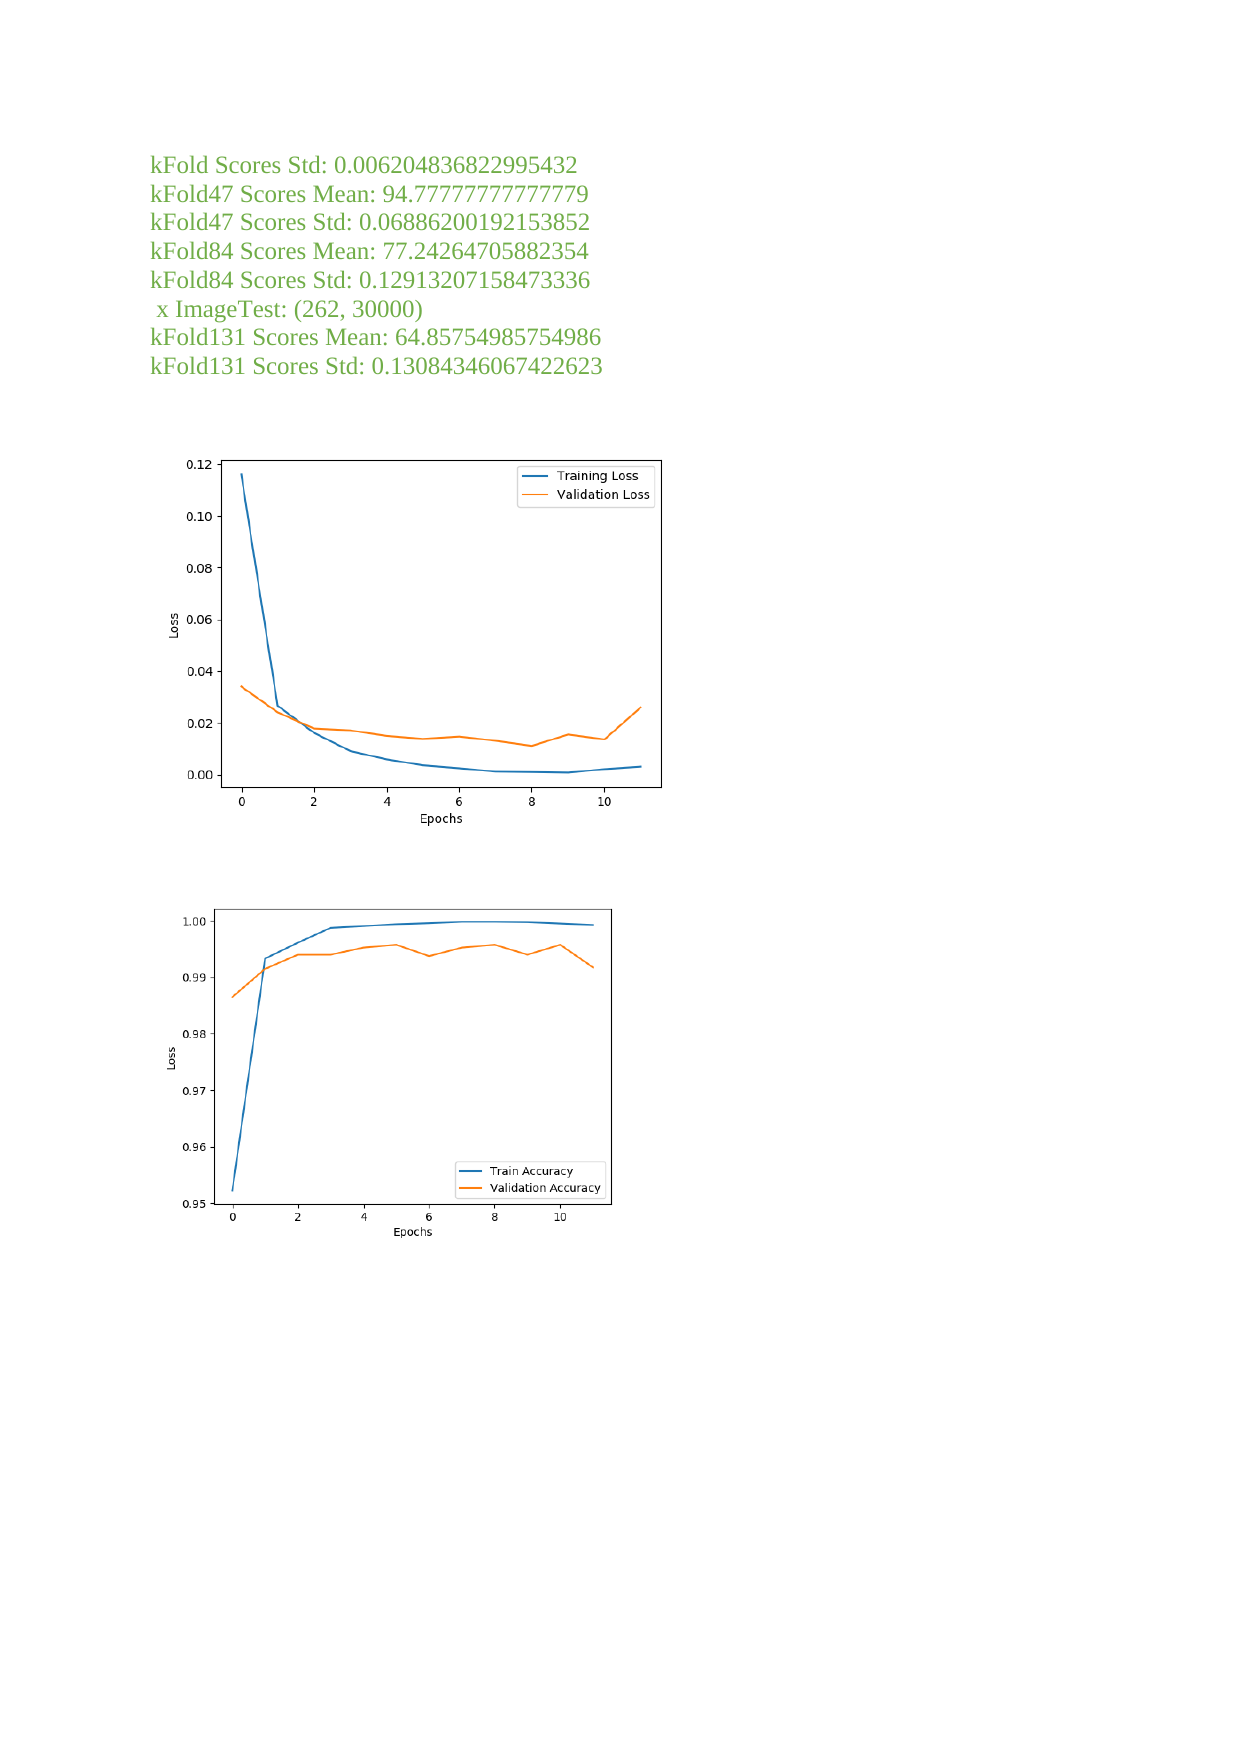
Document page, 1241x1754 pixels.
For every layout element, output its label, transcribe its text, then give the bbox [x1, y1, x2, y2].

picture [150, 408, 717, 834]
text kFold Scores Std: 0.006204836822995432 [150, 150, 1090, 179]
text x ImageTest: (262, 30000) [150, 294, 1090, 322]
text kFold47 Scores Std: 0.06886200192153852 [150, 207, 1090, 236]
text kFold131 Scores Mean: 64.85754985754986 [150, 322, 1090, 351]
text kFold131 Scores Std: 0.13084346067422623 [150, 351, 1090, 380]
text kFold47 Scores Mean: 94.77777777777779 [150, 179, 1090, 207]
text kFold84 Scores Mean: 77.24264705882354 [150, 236, 1090, 265]
picture [150, 862, 662, 1246]
text kFold84 Scores Std: 0.12913207158473336 [150, 265, 1090, 294]
